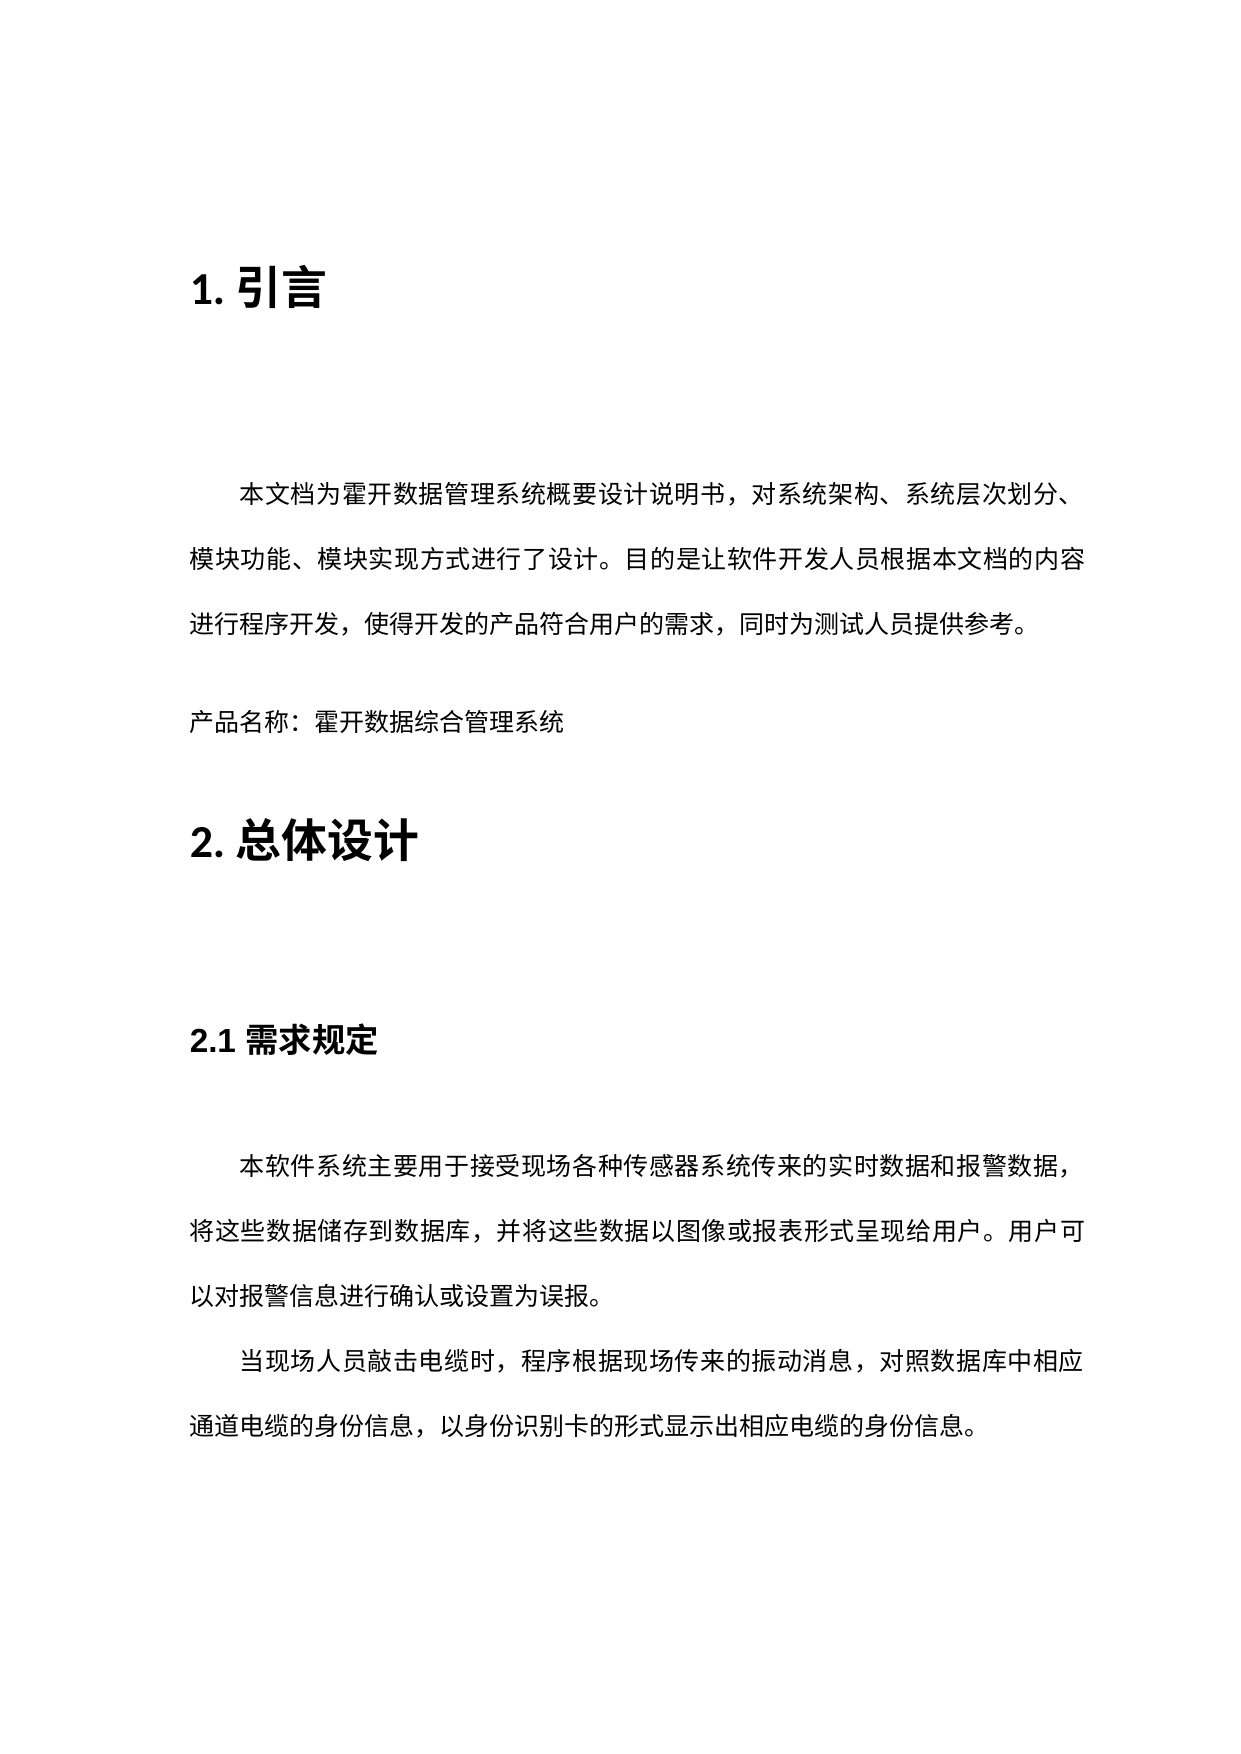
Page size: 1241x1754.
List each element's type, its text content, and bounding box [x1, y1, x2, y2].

subtitle 需求规定 [189, 1013, 1087, 1078]
subtitle 引言 [189, 236, 1087, 333]
list 本软件系统主要用于接受现场各种传感器系统传来的实时数据和报警数据，将这些数据储存到数据库，并将这些数据以图像或报表形式呈现给用户。用户可以对报警信息进行确认或设置为误报。 [189, 1140, 1087, 1335]
list 当现场人员敲击电缆时，程序根据现场传来的振动消息，对照数据库中相应通道电缆的身份信息，以身份识别卡的形式显示出相应电缆的身份信息。 [189, 1335, 1087, 1465]
subtitle 总体设计 [189, 788, 1087, 886]
list 产品名称：霍开数据综合管理系统 [189, 688, 1087, 753]
list 本文档为霍开数据管理系统概要设计说明书，对系统架构、系统层次划分、模块功能、模块实现方式进行了设计。目的是让软件开发人员根据本文档的内容进行程序开发，使得开发的产品符合用户的需求，同时为测试人员提供参考。 [189, 460, 1087, 655]
